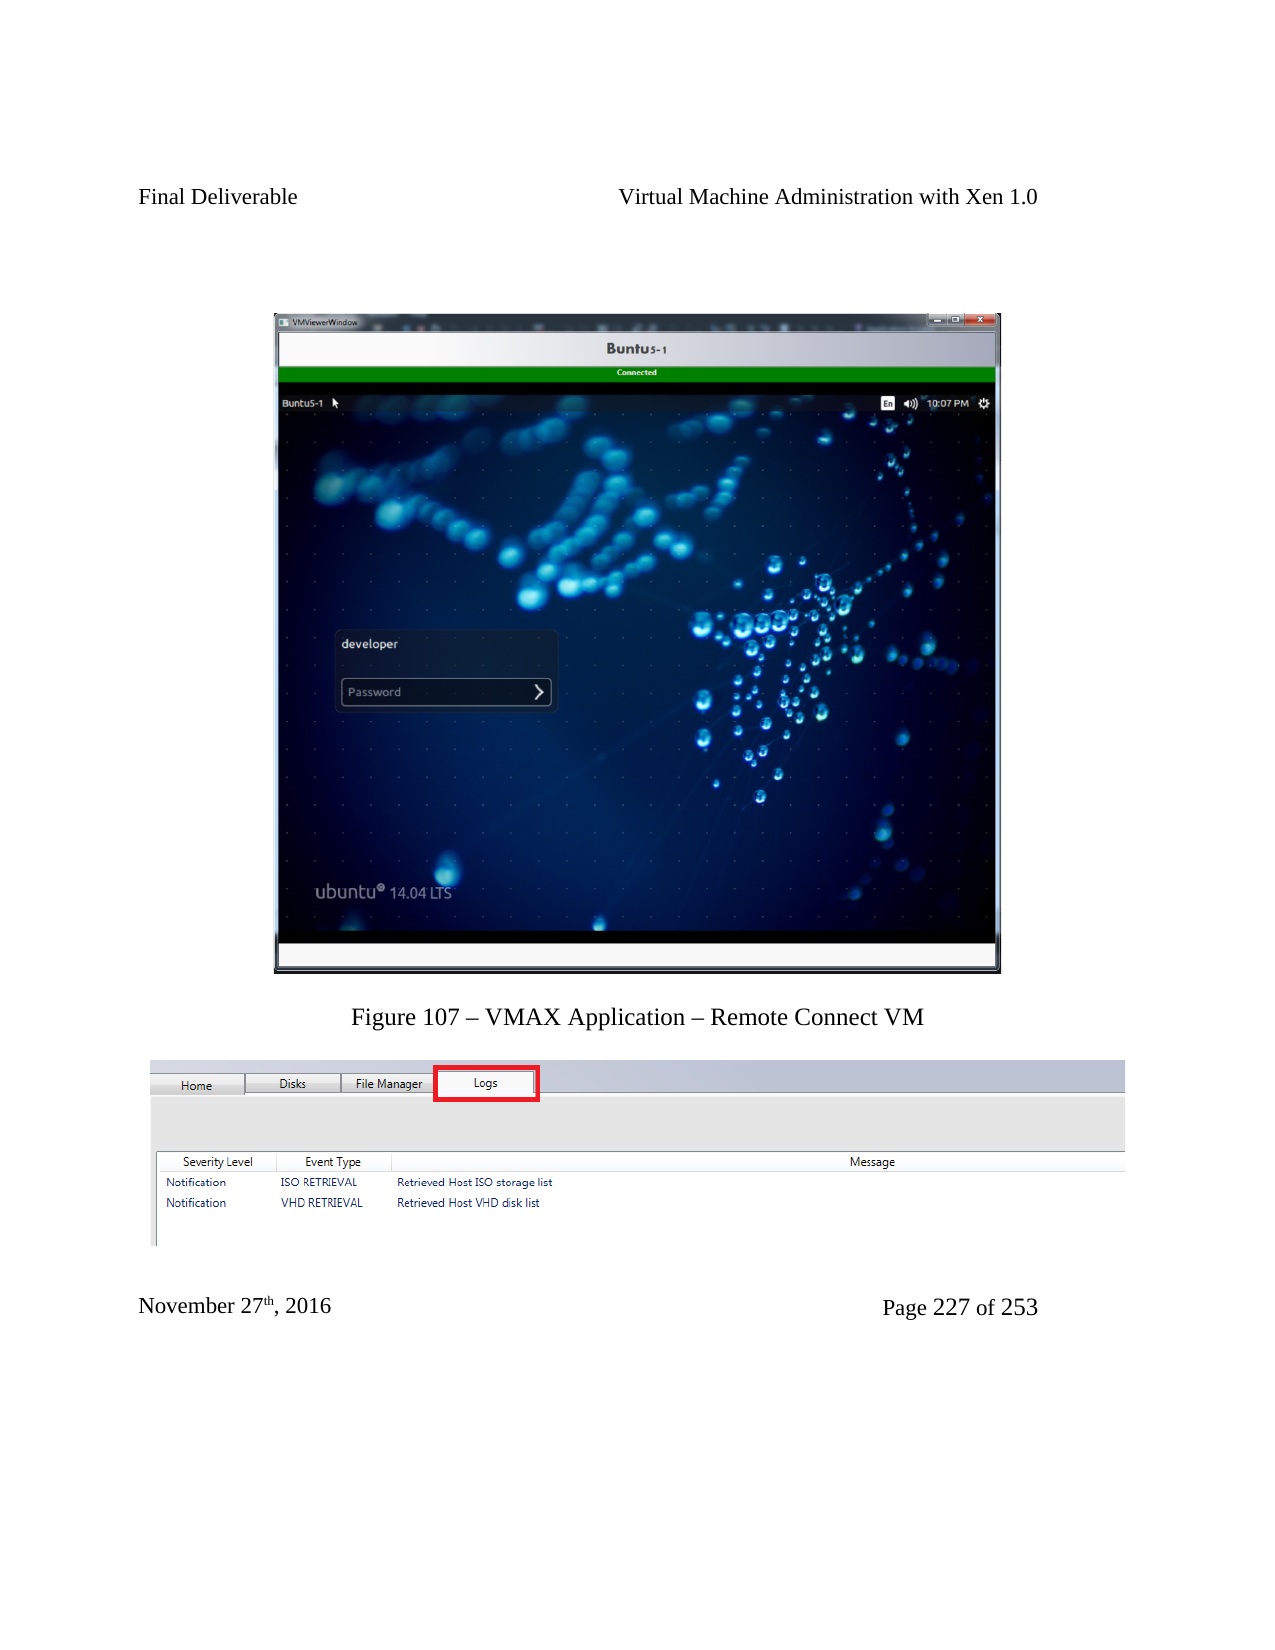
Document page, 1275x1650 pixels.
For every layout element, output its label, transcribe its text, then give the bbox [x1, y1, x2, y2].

picture [273, 313, 1002, 974]
text Figure 107 – VMAX Application – Remote Connect VM [150, 1002, 1125, 1031]
picture [150, 1060, 1125, 1246]
